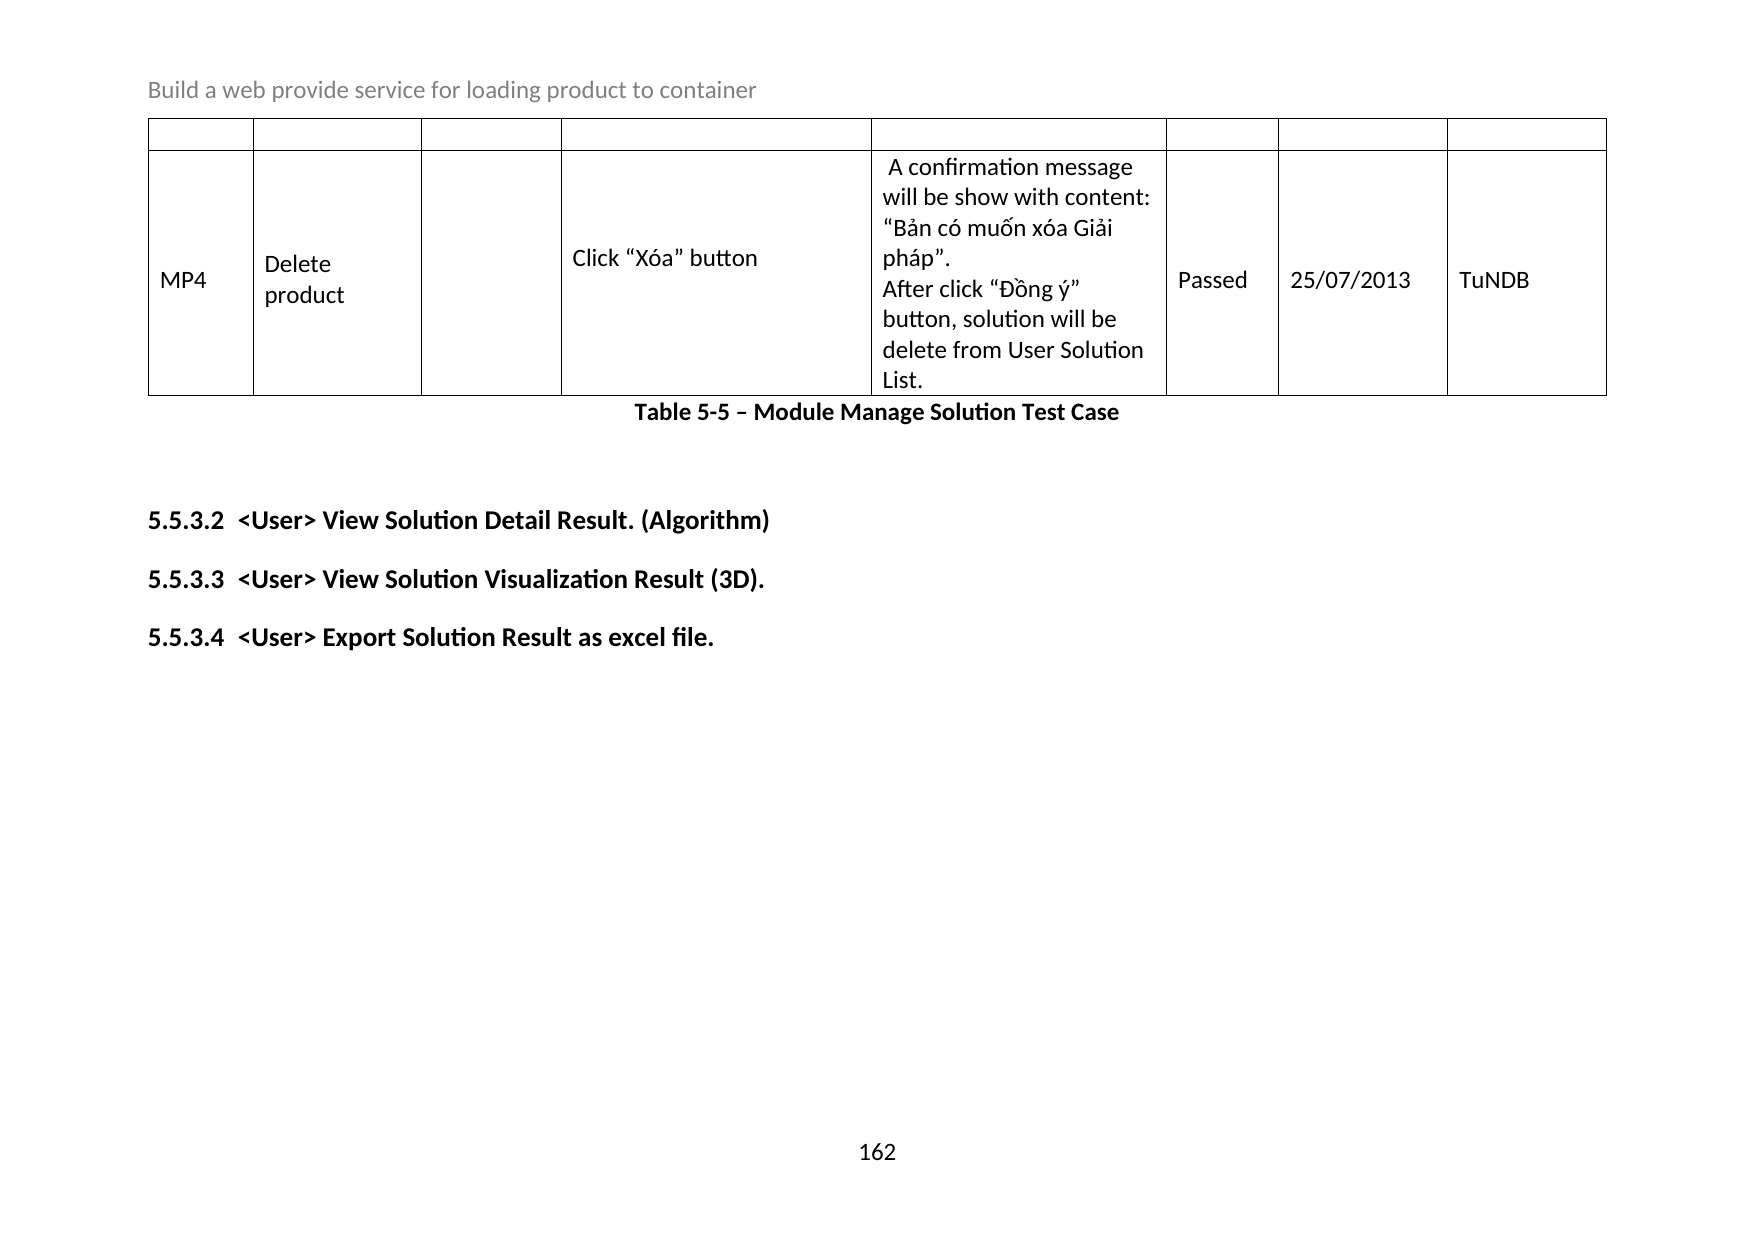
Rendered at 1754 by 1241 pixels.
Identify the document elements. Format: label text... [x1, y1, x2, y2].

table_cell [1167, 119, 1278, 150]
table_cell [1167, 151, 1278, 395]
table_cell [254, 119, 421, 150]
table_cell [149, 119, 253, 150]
subtitle <User> View Solution Visualization Result (3D). [148, 562, 1606, 595]
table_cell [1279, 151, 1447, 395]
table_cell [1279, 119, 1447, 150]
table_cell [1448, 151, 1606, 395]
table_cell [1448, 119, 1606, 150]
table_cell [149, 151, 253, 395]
text Table 5-5 – Module Manage Solution Test Case [148, 396, 1606, 426]
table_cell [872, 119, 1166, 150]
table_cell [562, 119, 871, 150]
subtitle <User> Export Solution Result as excel file. [148, 621, 1606, 654]
subtitle <User> View Solution Detail Result. (Algorithm) [148, 503, 1606, 536]
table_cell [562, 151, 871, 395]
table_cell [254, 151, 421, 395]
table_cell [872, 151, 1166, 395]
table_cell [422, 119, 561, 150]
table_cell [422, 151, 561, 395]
